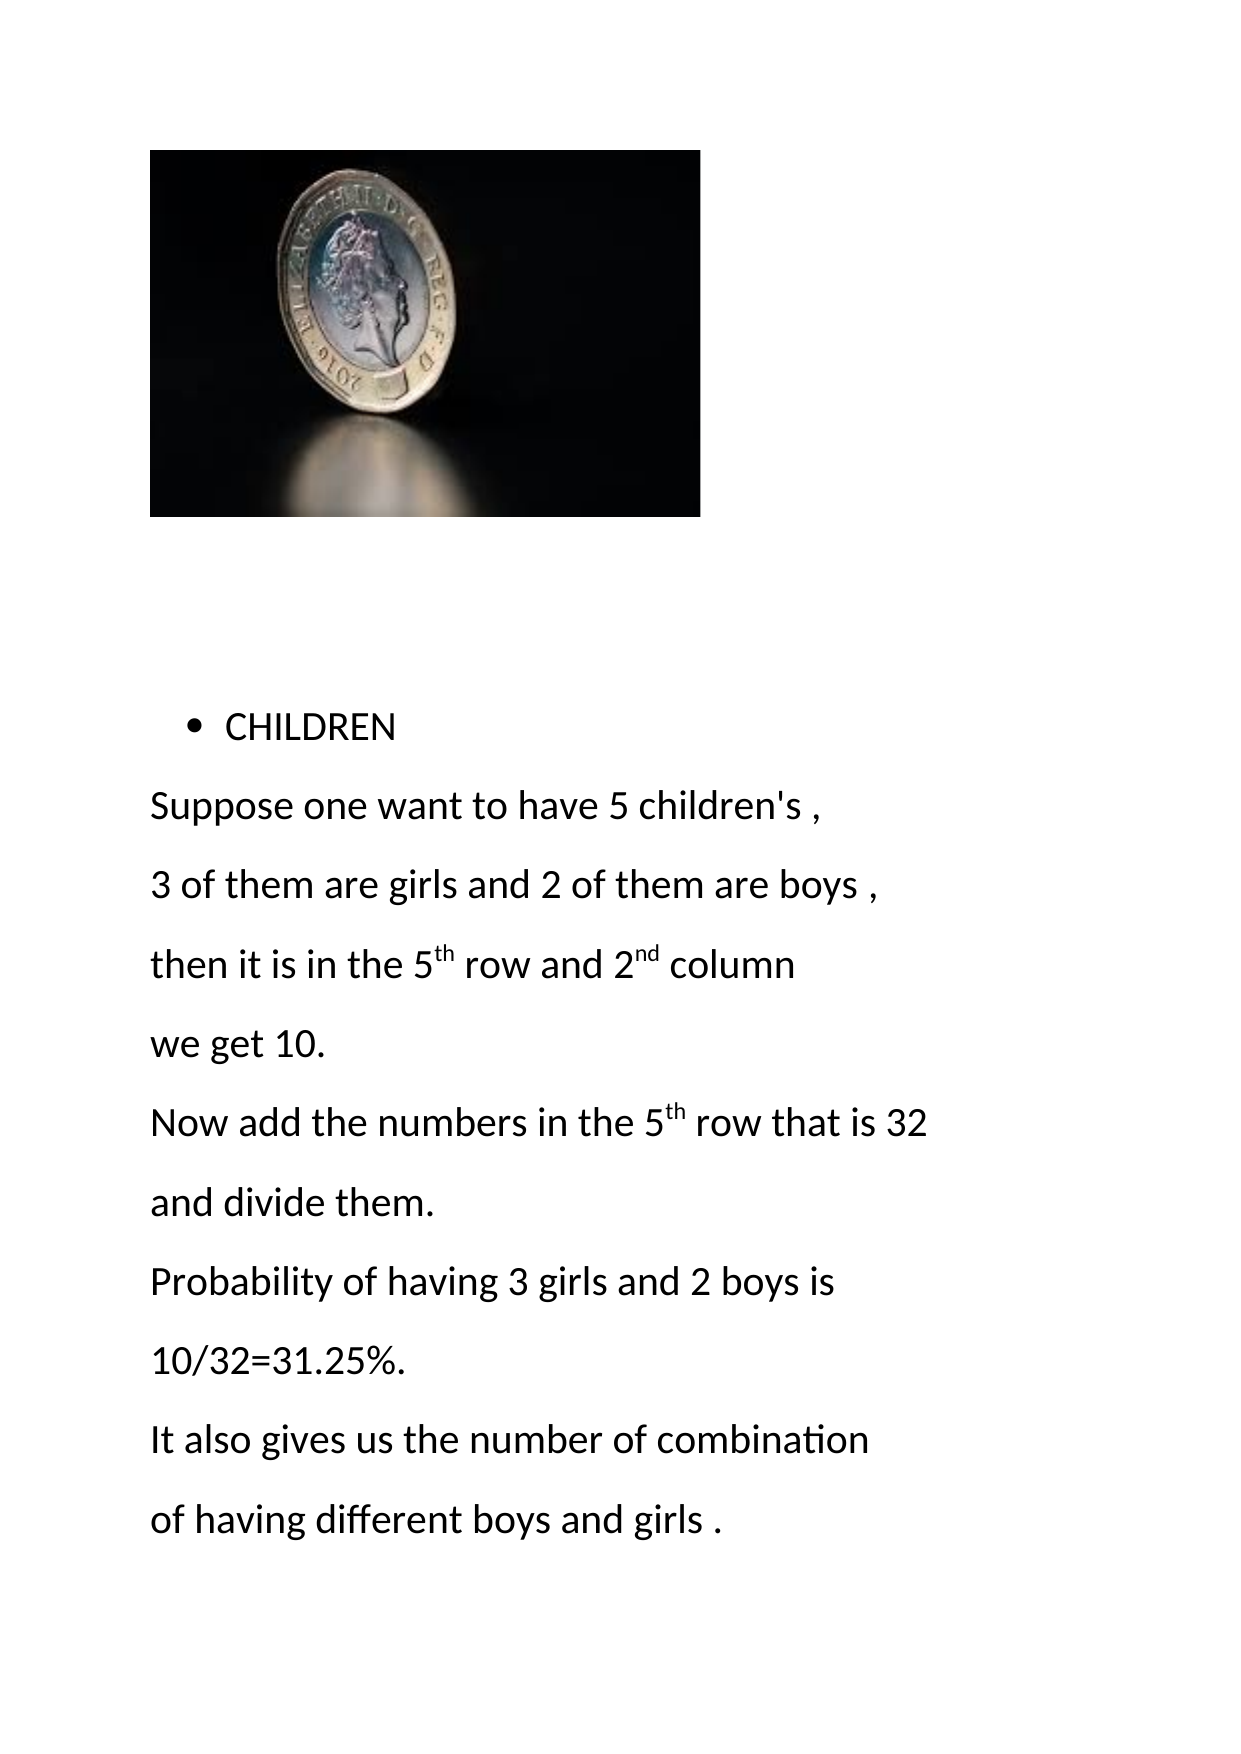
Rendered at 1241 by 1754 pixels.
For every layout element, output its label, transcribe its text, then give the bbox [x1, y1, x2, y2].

list CHILDREN [187, 700, 1090, 751]
text we get 10. [150, 1017, 1090, 1068]
text Suppose one want to have 5 children's , [150, 779, 1090, 830]
text Probability of having 3 girls and 2 boys is [150, 1255, 1090, 1306]
text 3 of them are girls and 2 of them are boys , [150, 858, 1090, 909]
picture [150, 150, 701, 517]
text It also gives us the number of combination [150, 1413, 1090, 1464]
text then it is in the 5th row and 2nd column [150, 938, 1090, 988]
text Now add the numbers in the 5th row that is 32 [150, 1096, 1090, 1147]
text of having different boys and girls . [150, 1493, 1090, 1543]
text and divide them. [150, 1176, 1090, 1226]
text 10/32=31.25%. [150, 1334, 1090, 1385]
